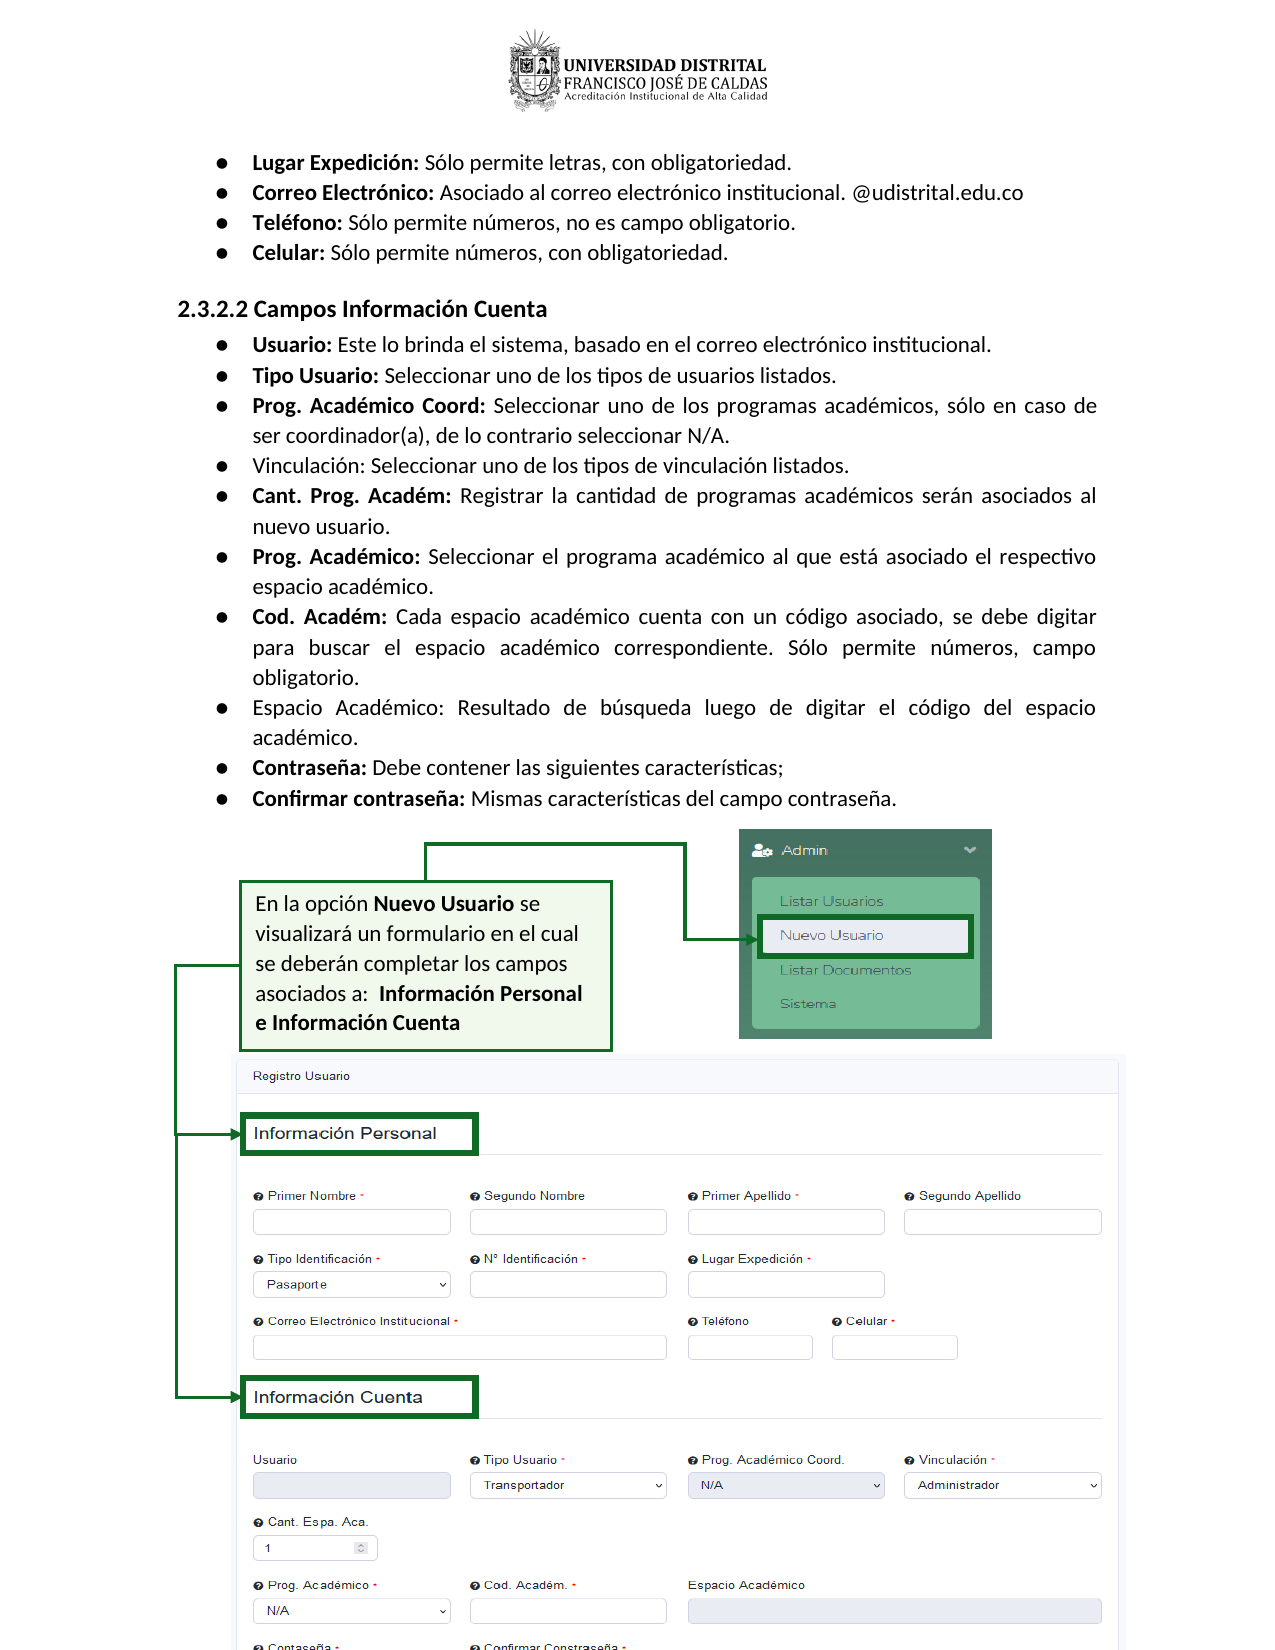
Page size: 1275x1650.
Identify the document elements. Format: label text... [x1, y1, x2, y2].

picture [246, 1381, 472, 1413]
list Vinculación: Seleccionar uno de los tipos de vinculación listados. [215, 451, 1098, 479]
picture [507, 29, 768, 112]
picture [763, 920, 968, 953]
list Espacio Académico: Resultado de búsqueda luego de digitar el código del espacio académico. [215, 693, 1098, 751]
list Prog. Académico: Seleccionar el programa académico al que está asociado el respectivo espacio académico. [215, 542, 1098, 600]
subtitle 2.3.2.2 Campos Información Cuenta [177, 293, 1098, 324]
picture [246, 1119, 472, 1150]
list Prog. Académico Coord: Seleccionar uno de los programas académicos, sólo en caso de ser coordinador(a), de lo contrario seleccionar N/A. [215, 391, 1098, 449]
list Cod. Académ: Cada espacio académico cuenta con un código asociado, se debe digitar para buscar el espacio académico correspondiente. Sólo permite números, campo obligatorio. [215, 602, 1098, 691]
list Usuario: Este lo brinda el sistema, basado en el correo electrónico institucional. [215, 331, 1098, 358]
list Confirmar contraseña: Mismas características del campo contraseña. [215, 784, 1098, 812]
list Correo Electrónico: Asociado al correo electrónico institucional. @udistrital.edu.co [215, 178, 1098, 206]
picture [739, 829, 992, 1039]
list Teléfono: Sólo permite números, no es campo obligatorio. [215, 208, 1098, 236]
list Lugar Expedición: Sólo permite letras, con obligatoriedad. [215, 148, 1098, 176]
list Tipo Usuario: Seleccionar uno de los tipos de usuarios listados. [215, 361, 1098, 389]
picture [231, 1054, 1126, 1650]
list Contraseña: Debe contener las siguientes características; [215, 753, 1098, 781]
list Celular: Sólo permite números, con obligatoriedad. [215, 238, 1098, 266]
list Cant. Prog. Académ: Registrar la cantidad de programas académicos serán asociados al nuevo usuario. [215, 482, 1098, 540]
